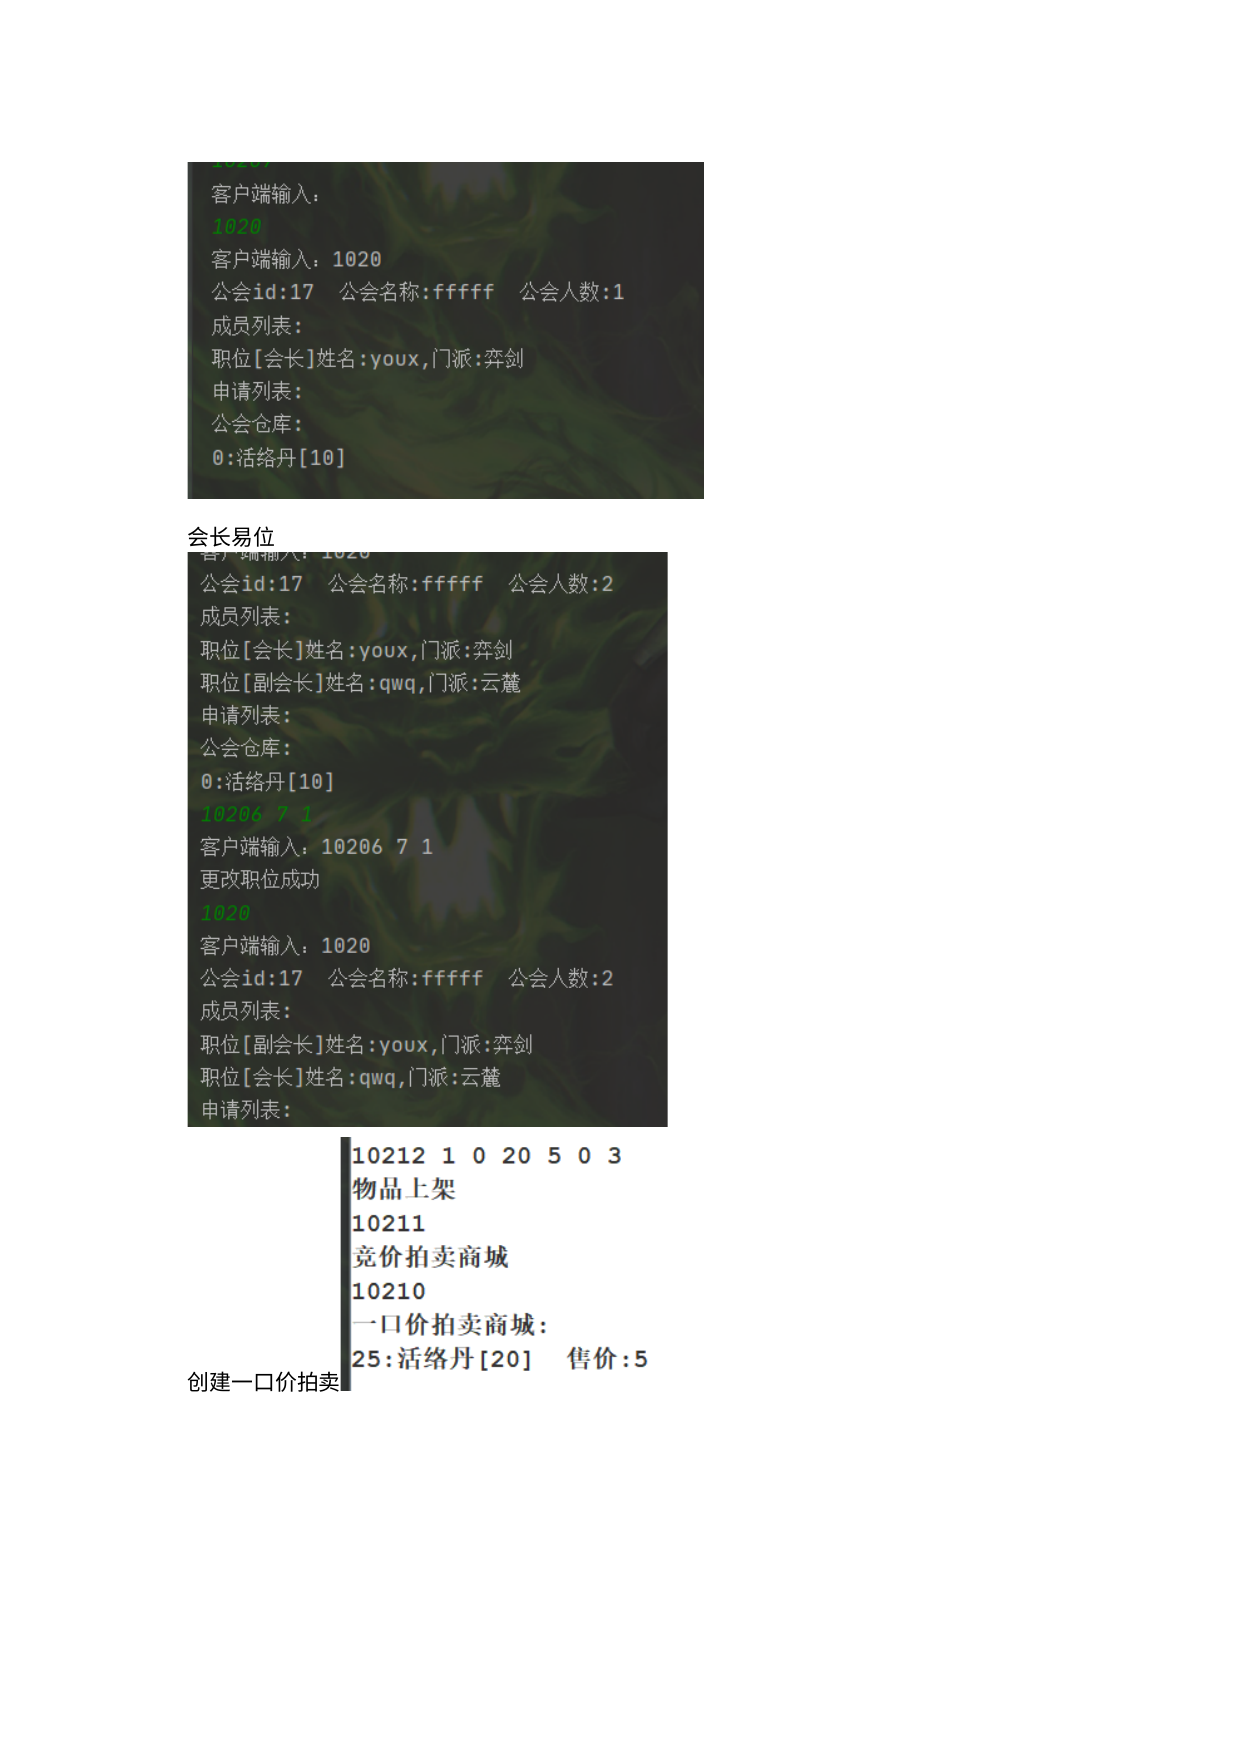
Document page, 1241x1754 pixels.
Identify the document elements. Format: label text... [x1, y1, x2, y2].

picture [187, 552, 668, 1127]
picture [187, 162, 704, 499]
text 会长易位 [187, 519, 1053, 552]
picture [340, 1137, 789, 1391]
